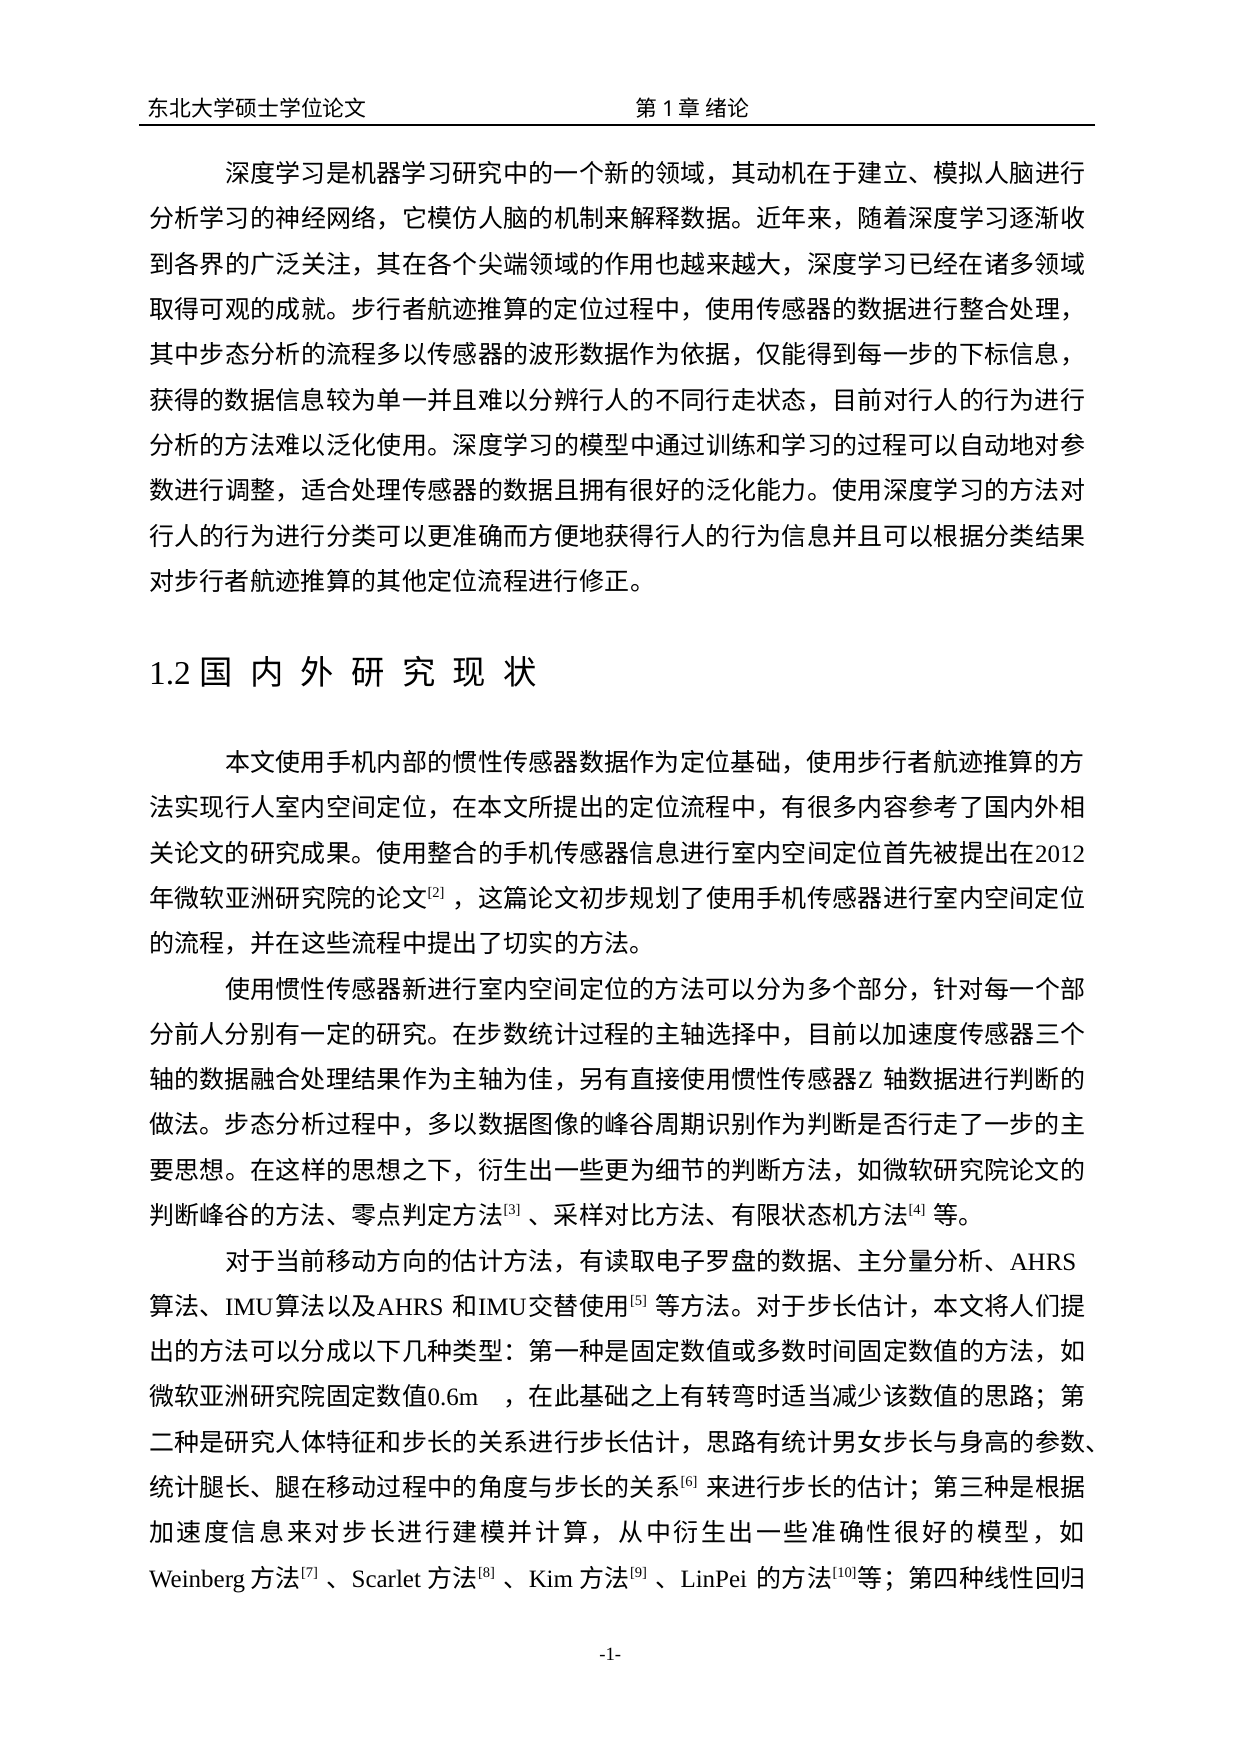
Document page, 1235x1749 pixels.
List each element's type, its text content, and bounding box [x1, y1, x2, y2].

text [149, 1236, 1085, 1599]
text 本文使用手机内部的惯性传感器数据作为定位基础，使用步行者航迹推算的方法实现行人室内空间定位，在本文所提出的定位流程中，有很多内容参考了国内外相关论文的研究成果。使用整合的手机传感器信息进行室内空间定位首先被提出在2012年微软亚洲研究院的论文[2]，这篇论文初步规划了使用手机传感器进行室内空间定位的流程，并在这些流程中提出了切实的方法。 [149, 738, 1085, 964]
subtitle 国内外研究现状 [149, 625, 1085, 715]
text 使用惯性传感器新进行室内空间定位的方法可以分为多个部分，针对每一个部分前人分别有一定的研究。在步数统计过程的主轴选择中，目前以加速度传感器三个轴的数据融合处理结果作为主轴为佳，另有直接使用惯性传感器Z轴数据进行判断的做法。步态分析过程中，多以数据图像的峰谷周期识别作为判断是否行走了一步的主要思想。在这样的思想之下，衍生出一些更为细节的判断方法，如微软研究院论文的判断峰谷的方法、零点判定方法[3]、采样对比方法、有限状态机方法[4]等。 [149, 964, 1085, 1236]
text 深度学习是机器学习研究中的一个新的领域，其动机在于建立、模拟人脑进行分析学习的神经网络，它模仿人脑的机制来解释数据。近年来，随着深度学习逐渐收到各界的广泛关注，其在各个尖端领域的作用也越来越大，深度学习已经在诸多领域取得可观的成就。步行者航迹推算的定位过程中，使用传感器的数据进行整合处理，其中步态分析的流程多以传感器的波形数据作为依据，仅能得到每一步的下标信息，获得的数据信息较为单一并且难以分辨行人的不同行走状态，目前对行人的行为进行分析的方法难以泛化使用。深度学习的模型中通过训练和学习的过程可以自动地对参数进行调整，适合处理传感器的数据且拥有很好的泛化能力。使用深度学习的方法对行人的行为进行分类可以更准确而方便地获得行人的行为信息并且可以根据分类结果对步行者航迹推算的其他定位流程进行修正。 [149, 149, 1085, 602]
